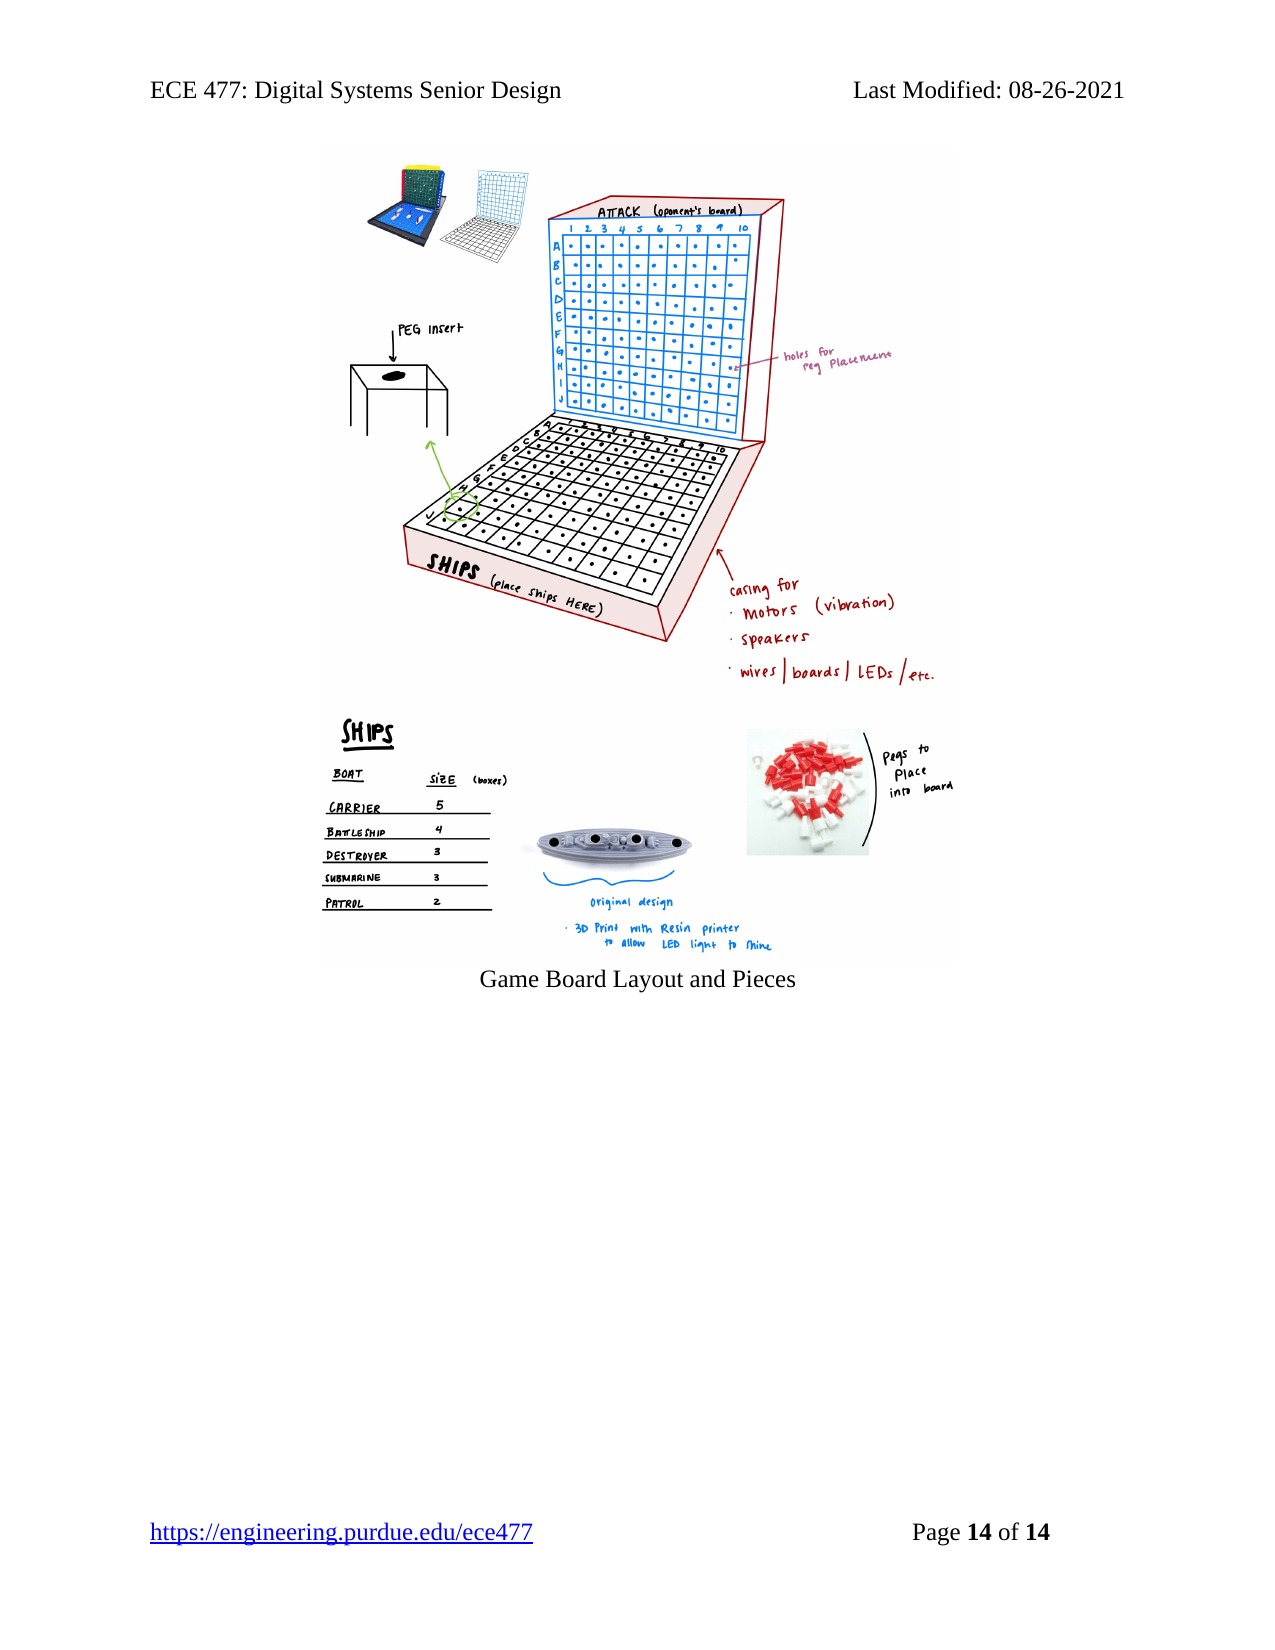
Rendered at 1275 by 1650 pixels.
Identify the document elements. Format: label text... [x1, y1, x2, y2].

title Game Board Layout and Pieces [150, 964, 1125, 993]
